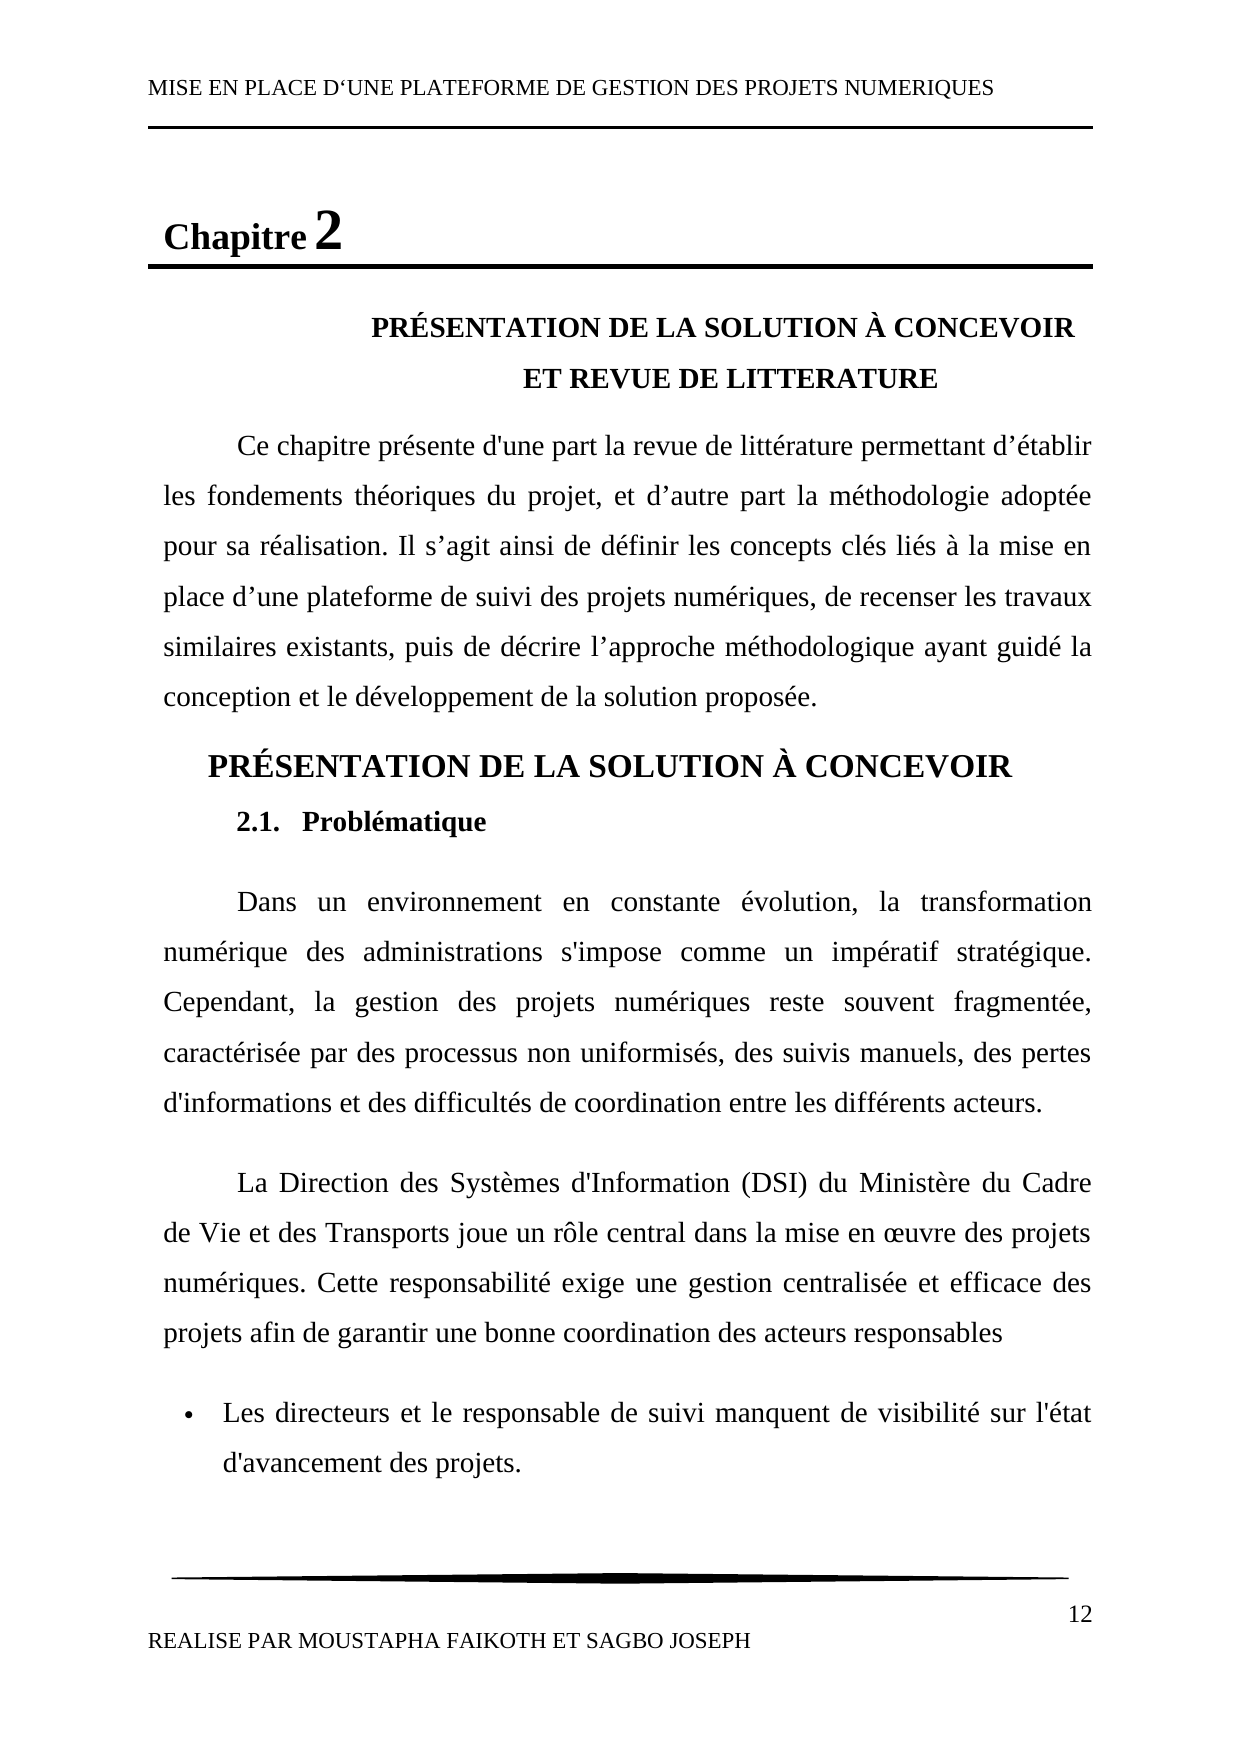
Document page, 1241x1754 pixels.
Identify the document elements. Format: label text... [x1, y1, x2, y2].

text Ce chapitre présente d'une part la revue de littérature permettant d’établir les fondements théoriques du projet, et d’autre part la méthodologie adoptée pour sa réalisation. Il s’agit ainsi de définir les concepts clés liés à la mise en place d’une plateforme de suivi des projets numériques, de recenser les travaux similaires existants, puis de décrire l’approche méthodologique ayant guidé la conception et le développement de la solution proposée. [163, 428, 1093, 713]
subtitle 2.1. Problématique [161, 804, 1093, 838]
list Les directeurs et le responsable de suivi manquent de visibilité sur l'état d'avancement des projets. [185, 1395, 1093, 1479]
subtitle PRÉSENTATION DE LA SOLUTION À CONCEVOIR [148, 746, 1093, 785]
text Dans un environnement en constante évolution, la transformation numérique des administrations s'impose comme un impératif stratégique. Cependant, la gestion des projets numériques reste souvent fragmentée, caractérisée par des processus non uniformisés, des suivis manuels, des pertes d'informations et des difficultés de coordination entre les différents acteurs. [163, 884, 1093, 1119]
subtitle Chapitre 2 [148, 195, 1093, 264]
text La Direction des Systèmes d'Information (DSI) du Ministère du Cadre de Vie et des Transports joue un rôle central dans la mise en œuvre des projets numériques. Cette responsabilité exige une gestion centralisée et efficace des projets afin de garantir une bonne coordination des acteurs responsables [163, 1165, 1093, 1349]
text PRÉSENTATION DE LA SOLUTION À CONCEVOIR ET REVUE DE LITTERATURE [353, 311, 1093, 394]
